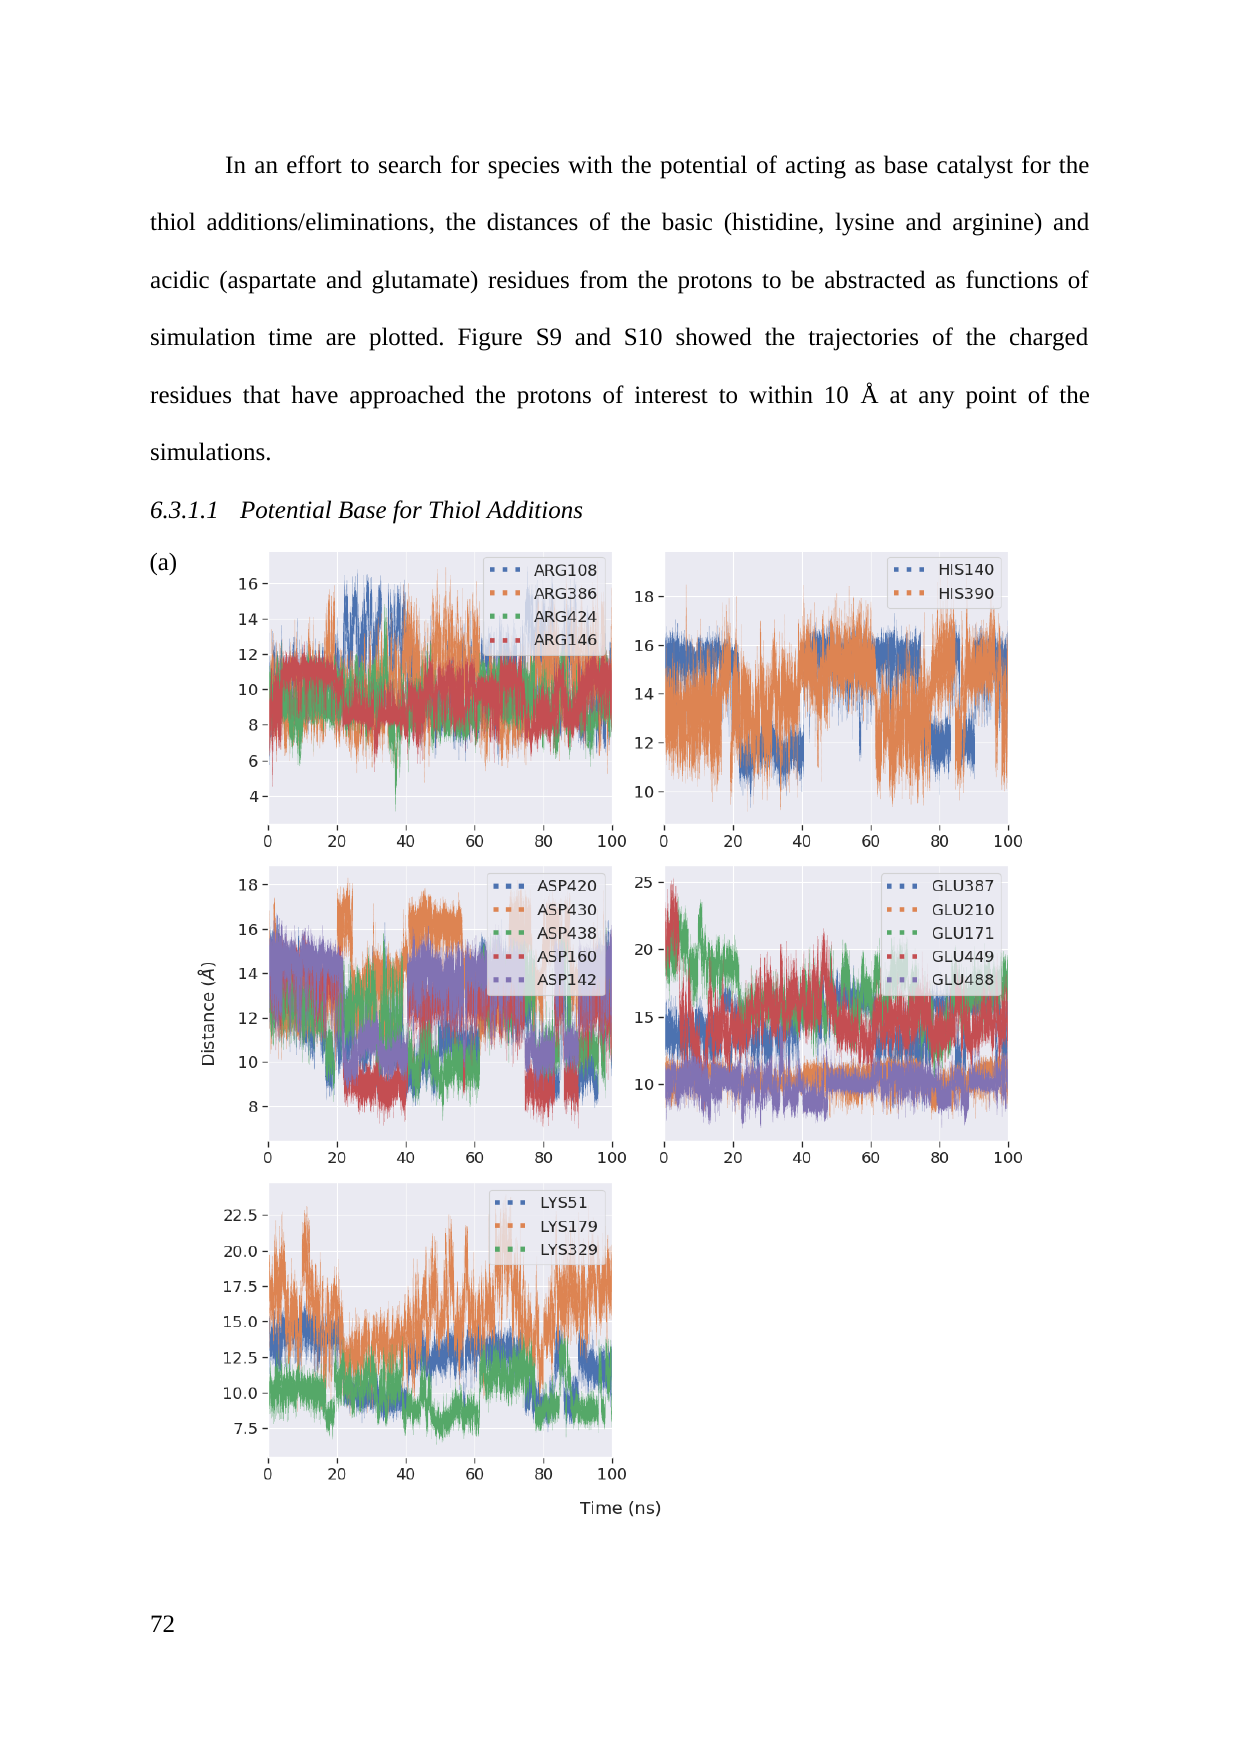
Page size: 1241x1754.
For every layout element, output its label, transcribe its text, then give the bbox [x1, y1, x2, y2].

text In an effort to search for species with the potential of acting as base catalyst for the thiol additions/eliminations, the distances of the basic (histidine, lysine and arginine) and acidic (aspartate and glutamate) residues from the protons to be abstracted as functions of simulation time are plotted. Figure S9 and S10 showed the trajectories of the charged residues that have approached the protons of interest to within 10 Å at any point of the simulations. [150, 150, 1090, 466]
picture [190, 552, 1050, 1529]
subtitle Potential Base for Thiol Additions [150, 495, 1090, 524]
